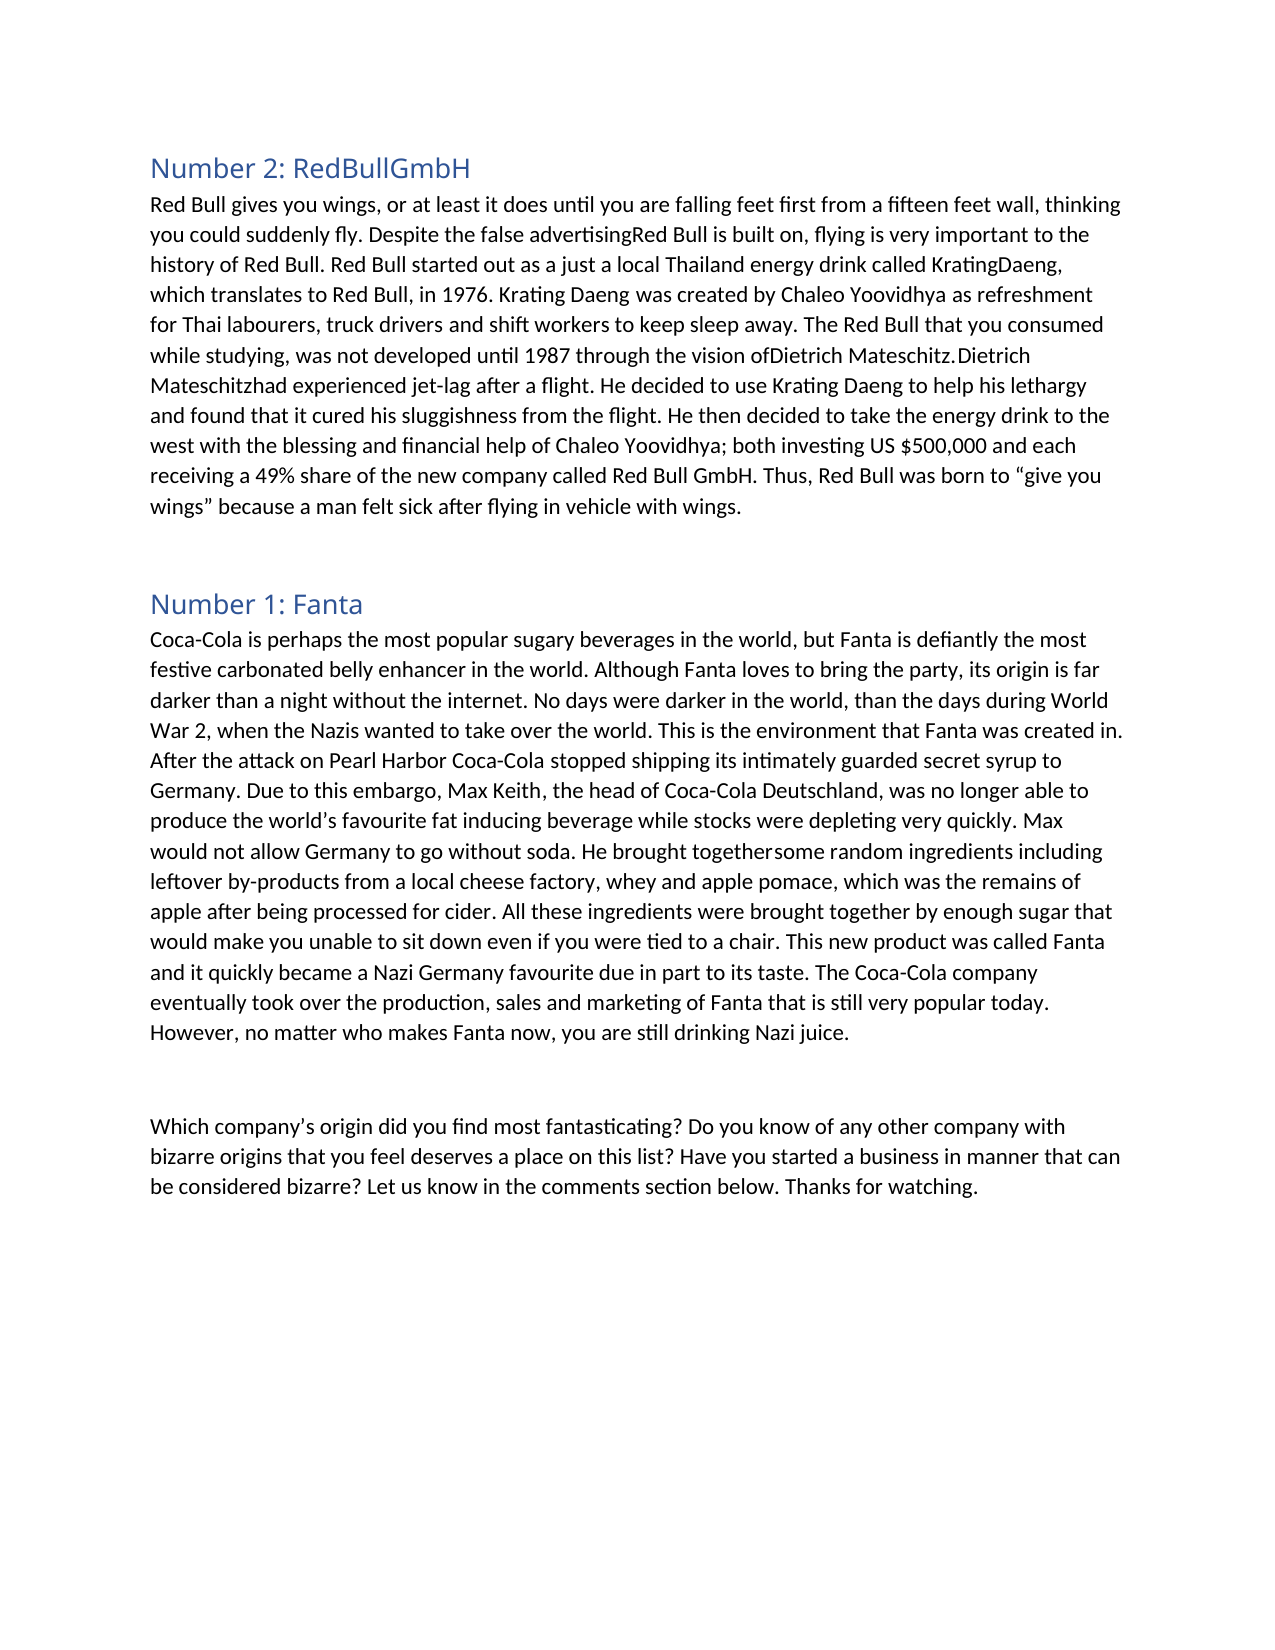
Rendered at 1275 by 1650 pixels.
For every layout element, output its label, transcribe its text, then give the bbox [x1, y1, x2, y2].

text Which company’s origin did you find most fantasticating? Do you know of any other company with bizarre origins that you feel deserves a place on this list? Have you started a business in manner that can be considered bizarre? Let us know in the comments section below. Thanks for watching. [150, 1112, 1125, 1200]
subtitle Number 1: Fanta [150, 586, 1125, 622]
text Red Bull gives you wings, or at least it does until you are falling feet first from a fifteen feet wall, thinking you could suddenly fly. Despite the false advertisingRed Bull is built on, flying is very important to the history of Red Bull. Red Bull started out as a just a local Thailand energy drink called KratingDaeng, which translates to Red Bull, in 1976. Krating Daeng was created by Chaleo Yoovidhya as refreshment for Thai labourers, truck drivers and shift workers to keep sleep away. The Red Bull that you consumed while studying, was not developed until 1987 through the vision ofDietrich Mateschitz.Dietrich Mateschitzhad experienced jet-lag after a flight. He decided to use Krating Daeng to help his lethargy and found that it cured his sluggishness from the flight. He then decided to take the energy drink to the west with the blessing and financial help of Chaleo Yoovidhya; both investing US $500,000 and each receiving a 49% share of the new company called Red Bull GmbH. Thus, Red Bull was born to “give you wings” because a man felt sick after flying in vehicle with wings. [150, 190, 1125, 520]
subtitle Number 2: RedBullGmbH [150, 150, 1125, 187]
text Coca-Cola is perhaps the most popular sugary beverages in the world, but Fanta is defiantly the most festive carbonated belly enhancer in the world. Although Fanta loves to bring the party, its origin is far darker than a night without the internet. No days were darker in the world, than the days during World War 2, when the Nazis wanted to take over the world. This is the environment that Fanta was created in. After the attack on Pearl Harbor Coca-Cola stopped shipping its intimately guarded secret syrup to Germany. Due to this embargo, Max Keith, the head of Coca-Cola Deutschland, was no longer able to produce the world’s favourite fat inducing beverage while stocks were depleting very quickly. Max would not allow Germany to go without soda. He brought togethersome random ingredients including leftover by-products from a local cheese factory, whey and apple pomace, which was the remains of apple after being processed for cider. All these ingredients were brought together by enough sugar that would make you unable to sit down even if you were tied to a chair. This new product was called Fanta and it quickly became a Nazi Germany favourite due in part to its taste. The Coca-Cola company eventually took over the production, sales and marketing of Fanta that is still very popular today. However, no matter who makes Fanta now, you are still drinking Nazi juice. [150, 625, 1125, 1046]
